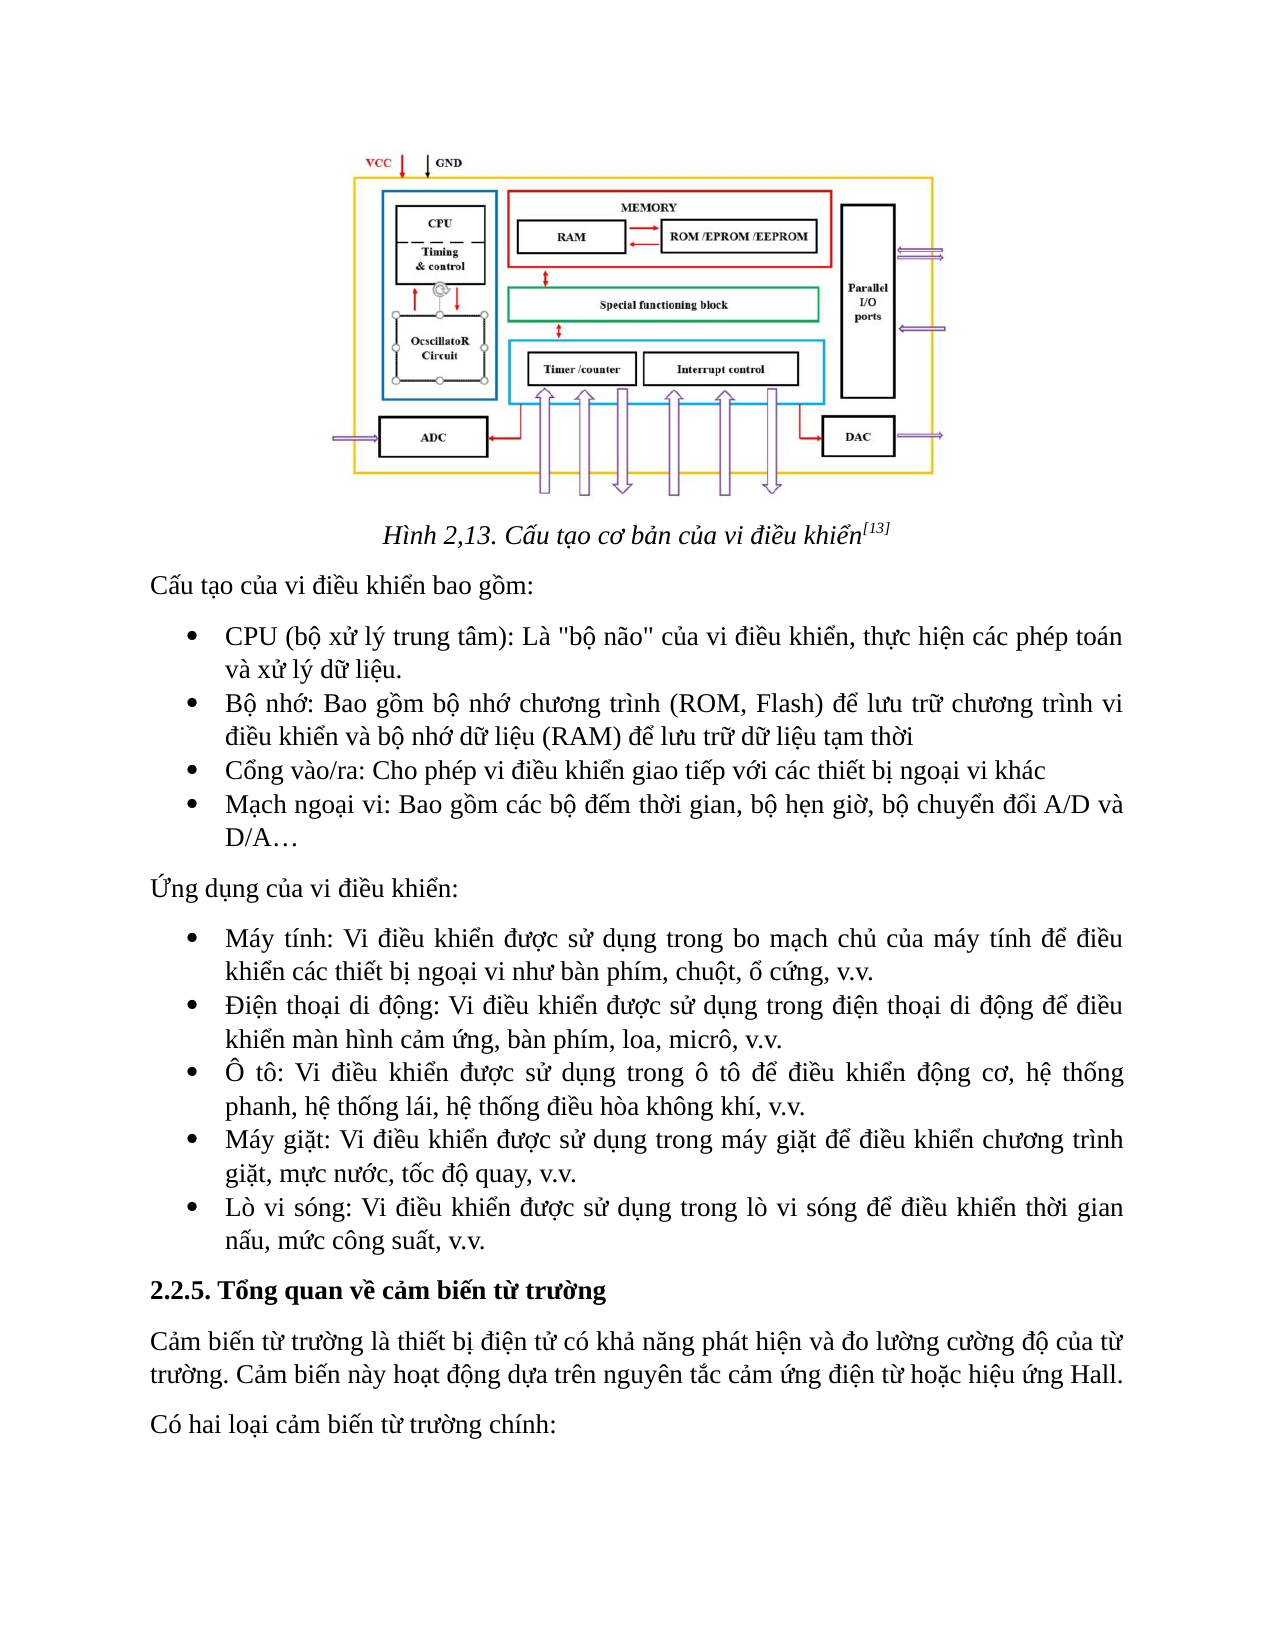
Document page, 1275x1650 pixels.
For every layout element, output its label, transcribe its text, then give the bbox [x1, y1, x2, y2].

list Mạch ngoại vi: Bao gồm các bộ đếm thời gian, bộ hẹn giờ, bộ chuyển đổi A/D và D/A… [187, 788, 1125, 853]
list Máy giặt: Vi điều khiển được sử dụng trong máy giặt để điều khiển chương trình giặt, mực nước, tốc độ quay, v.v. [187, 1123, 1125, 1188]
list Lò vi sóng: Vi điều khiển được sử dụng trong lò vi sóng để điều khiển thời gian nấu, mức công suất, v.v. [187, 1191, 1125, 1255]
list Máy tính: Vi điều khiển được sử dụng trong bo mạch chủ của máy tính để điều khiển các thiết bị ngoại vi như bàn phím, chuột, ổ cứng, v.v. [187, 922, 1125, 987]
text Có hai loại cảm biến từ trường chính: [150, 1408, 1125, 1439]
text Cấu tạo của vi điều khiển bao gồm: [150, 569, 1125, 601]
text Hình 2,13. Cấu tạo cơ bản của vi điều khiển[13] [150, 519, 1125, 550]
list Ô tô: Vi điều khiển được sử dụng trong ô tô để điều khiển động cơ, hệ thống phanh, hệ thống lái, hệ thống điều hòa không khí, v.v. [187, 1056, 1125, 1121]
list Cổng vào/ra: Cho phép vi điều khiển giao tiếp với các thiết bị ngoại vi khác [187, 754, 1125, 785]
text Cảm biến từ trường là thiết bị điện tử có khả năng phát hiện và đo lường cường độ của từ trường. Cảm biến này hoạt động dựa trên nguyên tắc cảm ứng điện từ hoặc hiệu ứng Hall. [150, 1325, 1125, 1389]
list CPU (bộ xử lý trung tâm): Là "bộ não" của vi điều khiển, thực hiện các phép toán và xử lý dữ liệu. [187, 620, 1125, 684]
text Ứng dụng của vi điều khiển: [150, 872, 1125, 903]
picture [327, 150, 948, 501]
list Điện thoại di động: Vi điều khiển được sử dụng trong điện thoại di động để điều khiển màn hình cảm ứng, bàn phím, loa, micrô, v.v. [187, 989, 1125, 1054]
text 2.2.5. Tổng quan về cảm biến từ trường [150, 1274, 1125, 1306]
list Bộ nhớ: Bao gồm bộ nhớ chương trình (ROM, Flash) để lưu trữ chương trình vi điều khiển và bộ nhớ dữ liệu (RAM) để lưu trữ dữ liệu tạm thời [187, 687, 1125, 752]
